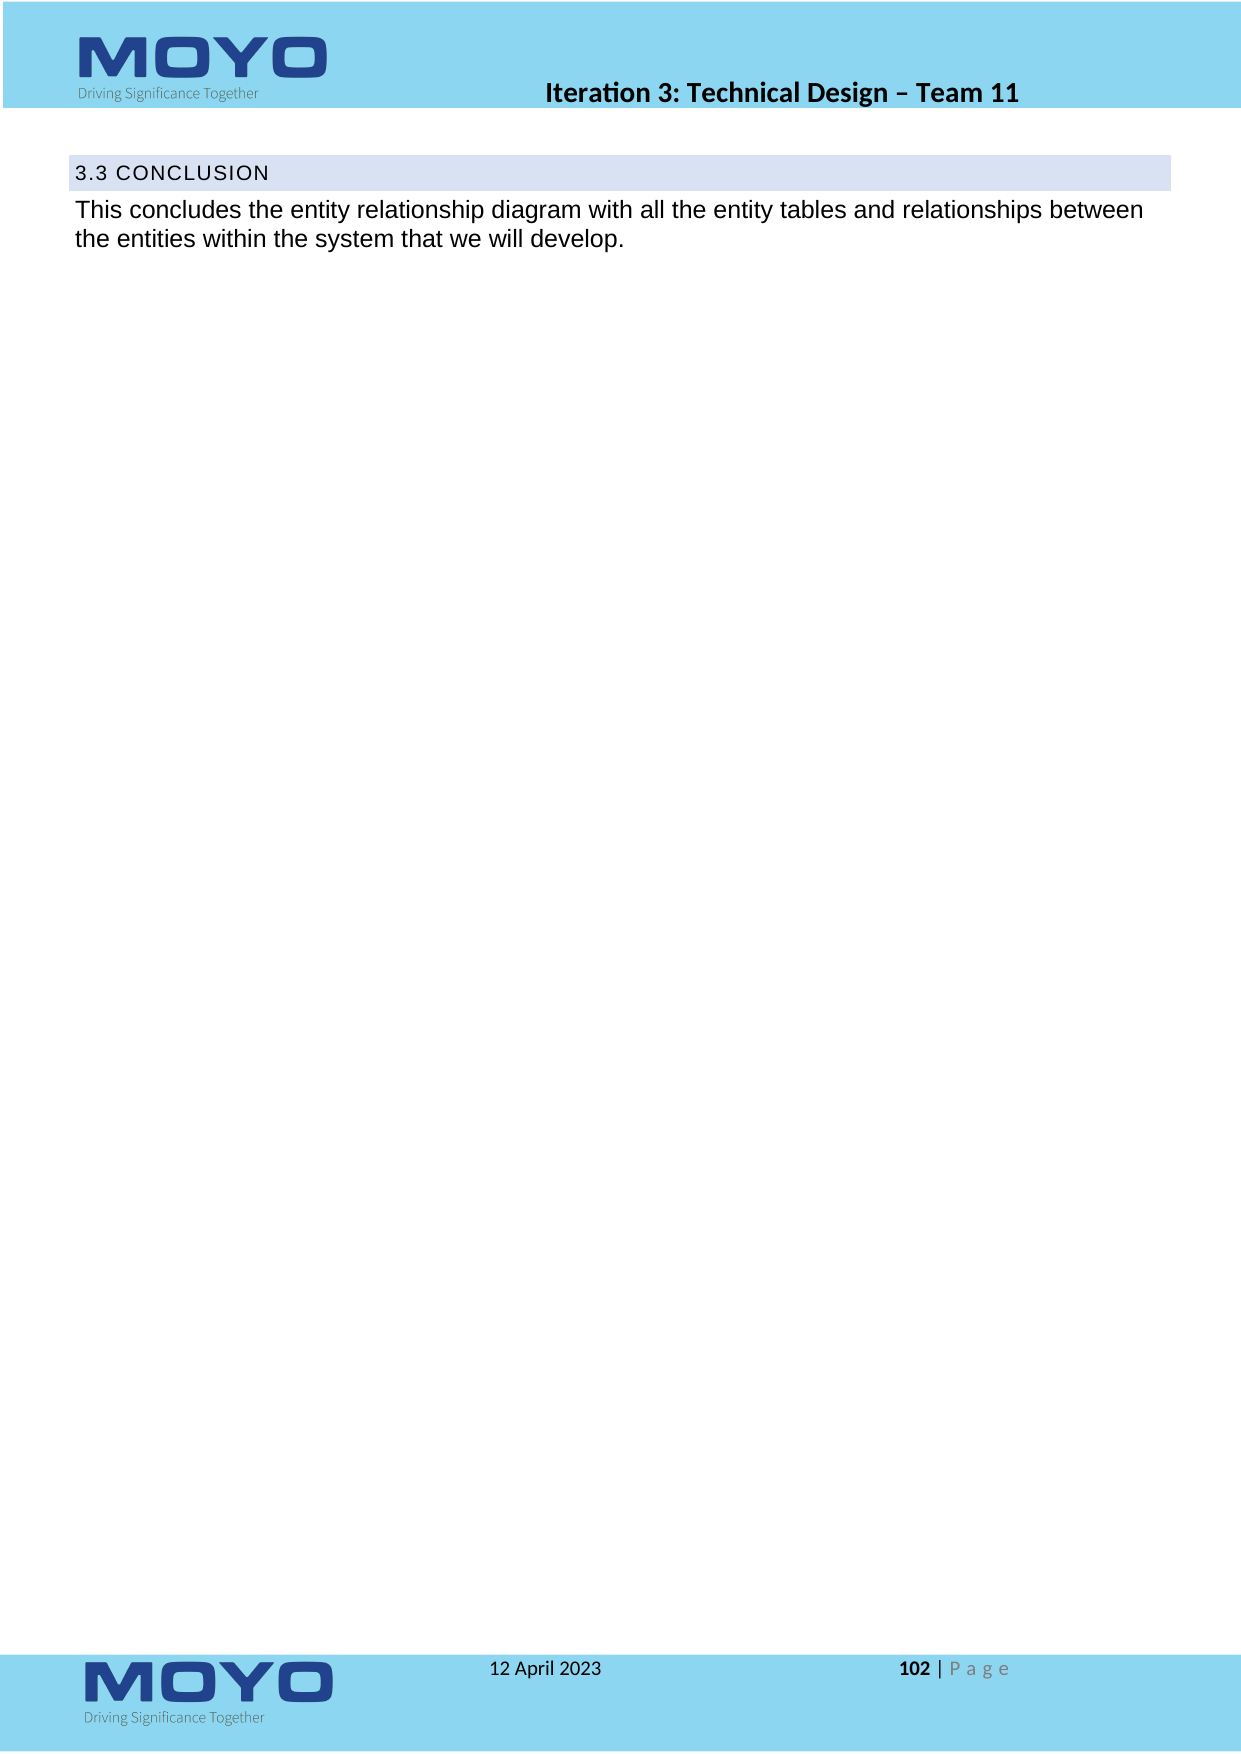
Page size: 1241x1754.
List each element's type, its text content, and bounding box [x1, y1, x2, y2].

text This concludes the entity relationship diagram with all the entity tables and relationships between the entities within the system that we will develop. [75, 195, 1165, 252]
picture [75, 31, 330, 105]
picture [81, 1656, 336, 1729]
subtitle 3.3 Conclusion [75, 161, 1165, 185]
